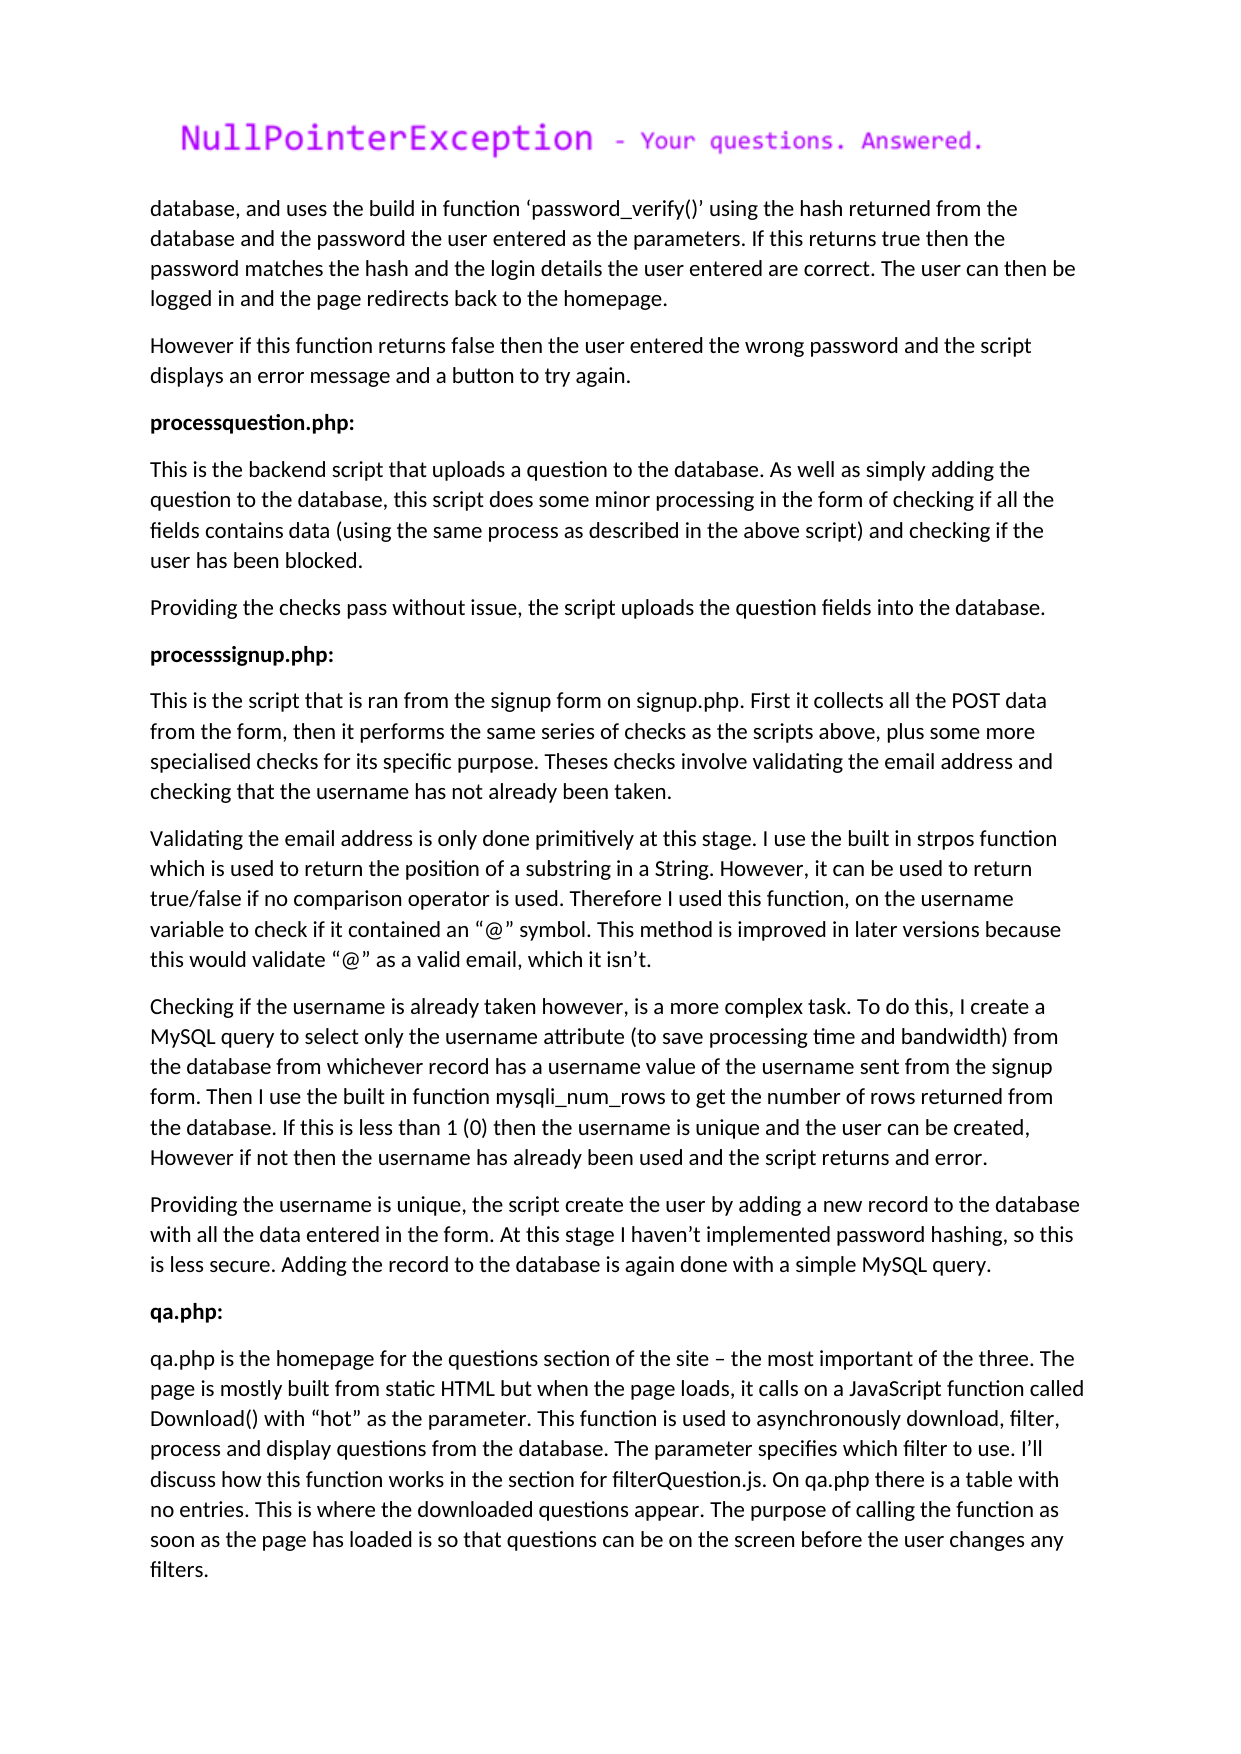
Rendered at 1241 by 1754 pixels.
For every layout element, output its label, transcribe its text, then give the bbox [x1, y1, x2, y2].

text Providing the username is unique, the script create the user by adding a new record to the database with all the data entered in the form. At this stage I haven’t implemented password hashing, so this is less secure. Adding the record to the database is again done with a simple MySQL query. [150, 1190, 1090, 1278]
text Checking if the username is already taken however, is a more complex task. To do this, I create a MySQL query to select only the username attribute (to save processing time and bandwidth) from the database from whichever record has a username value of the username sent from the signup form. Then I use the built in function mysqli_num_rows to get the number of rows returned from the database. If this is less than 1 (0) then the username is unique and the user can be created, However if not then the username has already been used and the script returns and error. [150, 992, 1090, 1171]
text qa.php is the homepage for the questions section of the site – the most important of the three. The page is mostly built from static HTML but when the page loads, it calls on a JavaScript function called Download() with “hot” as the parameter. This function is used to asynchronously download, filter, process and display questions from the database. The parameter specifies which filter to use. I’ll discuss how this function works in the section for filterQuestion.js. On qa.php there is a table with no entries. This is where the downloaded questions appear. The purpose of calling the function as soon as the page has loaded is so that questions can be on the screen before the user changes any filters. [150, 1344, 1090, 1583]
text This is the script that is ran from the signup form on signup.php. First it collects all the POST data from the form, then it performs the same series of checks as the scripts above, plus some more specialised checks for its specific purpose. Theses checks involve validating the email address and checking that the username has not already been taken. [150, 687, 1090, 805]
picture [150, 73, 1091, 194]
text This is the backend script that uploads a question to the database. As well as simply adding the question to the database, this script does some minor processing in the form of checking if all the fields contains data (using the same process as described in the above script) and checking if the user has been blocked. [150, 455, 1090, 574]
text Validating the email address is only done primitively at this stage. I use the built in strpos function which is used to return the position of a substring in a String. However, it can be used to return true/false if no comparison operator is used. Therefore I used this function, on the username variable to check if it contained an “@” symbol. This method is improved in later versions because this would validate “@” as a valid email, which it isn’t. [150, 824, 1090, 973]
text processquestion.php: [150, 408, 1090, 437]
text However if this function returns false then the user entered the wrong password and the script displays an error message and a button to try again. [150, 331, 1090, 390]
text Providing the checks pass without issue, the script uploads the question fields into the database. [150, 593, 1090, 621]
text processsignup.php: [150, 640, 1090, 668]
text qa.php: [150, 1297, 1090, 1325]
